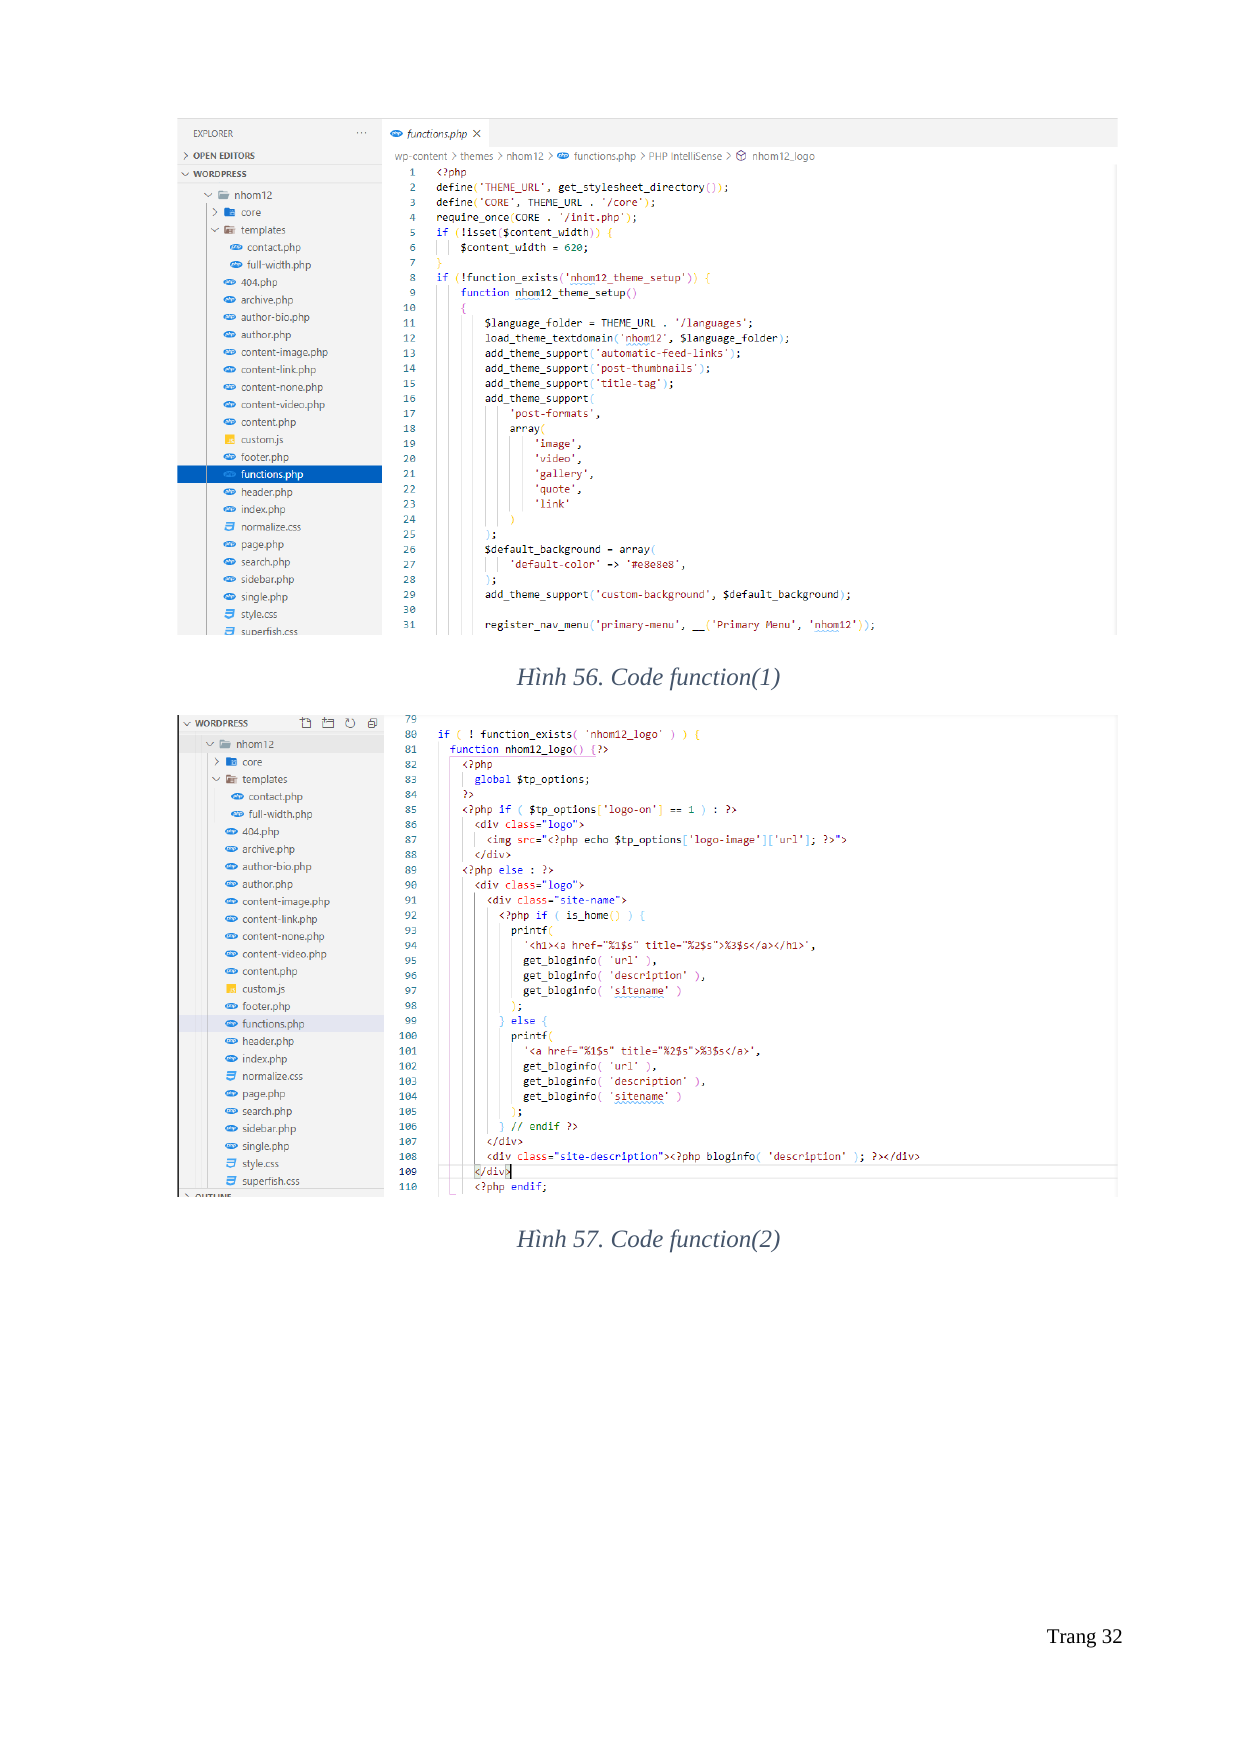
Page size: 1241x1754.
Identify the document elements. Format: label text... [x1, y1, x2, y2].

text Hình 56. Code function(1) [177, 662, 1122, 691]
picture [177, 118, 1118, 635]
text Hình 57. Code function(2) [177, 1224, 1122, 1253]
picture [177, 715, 1118, 1197]
